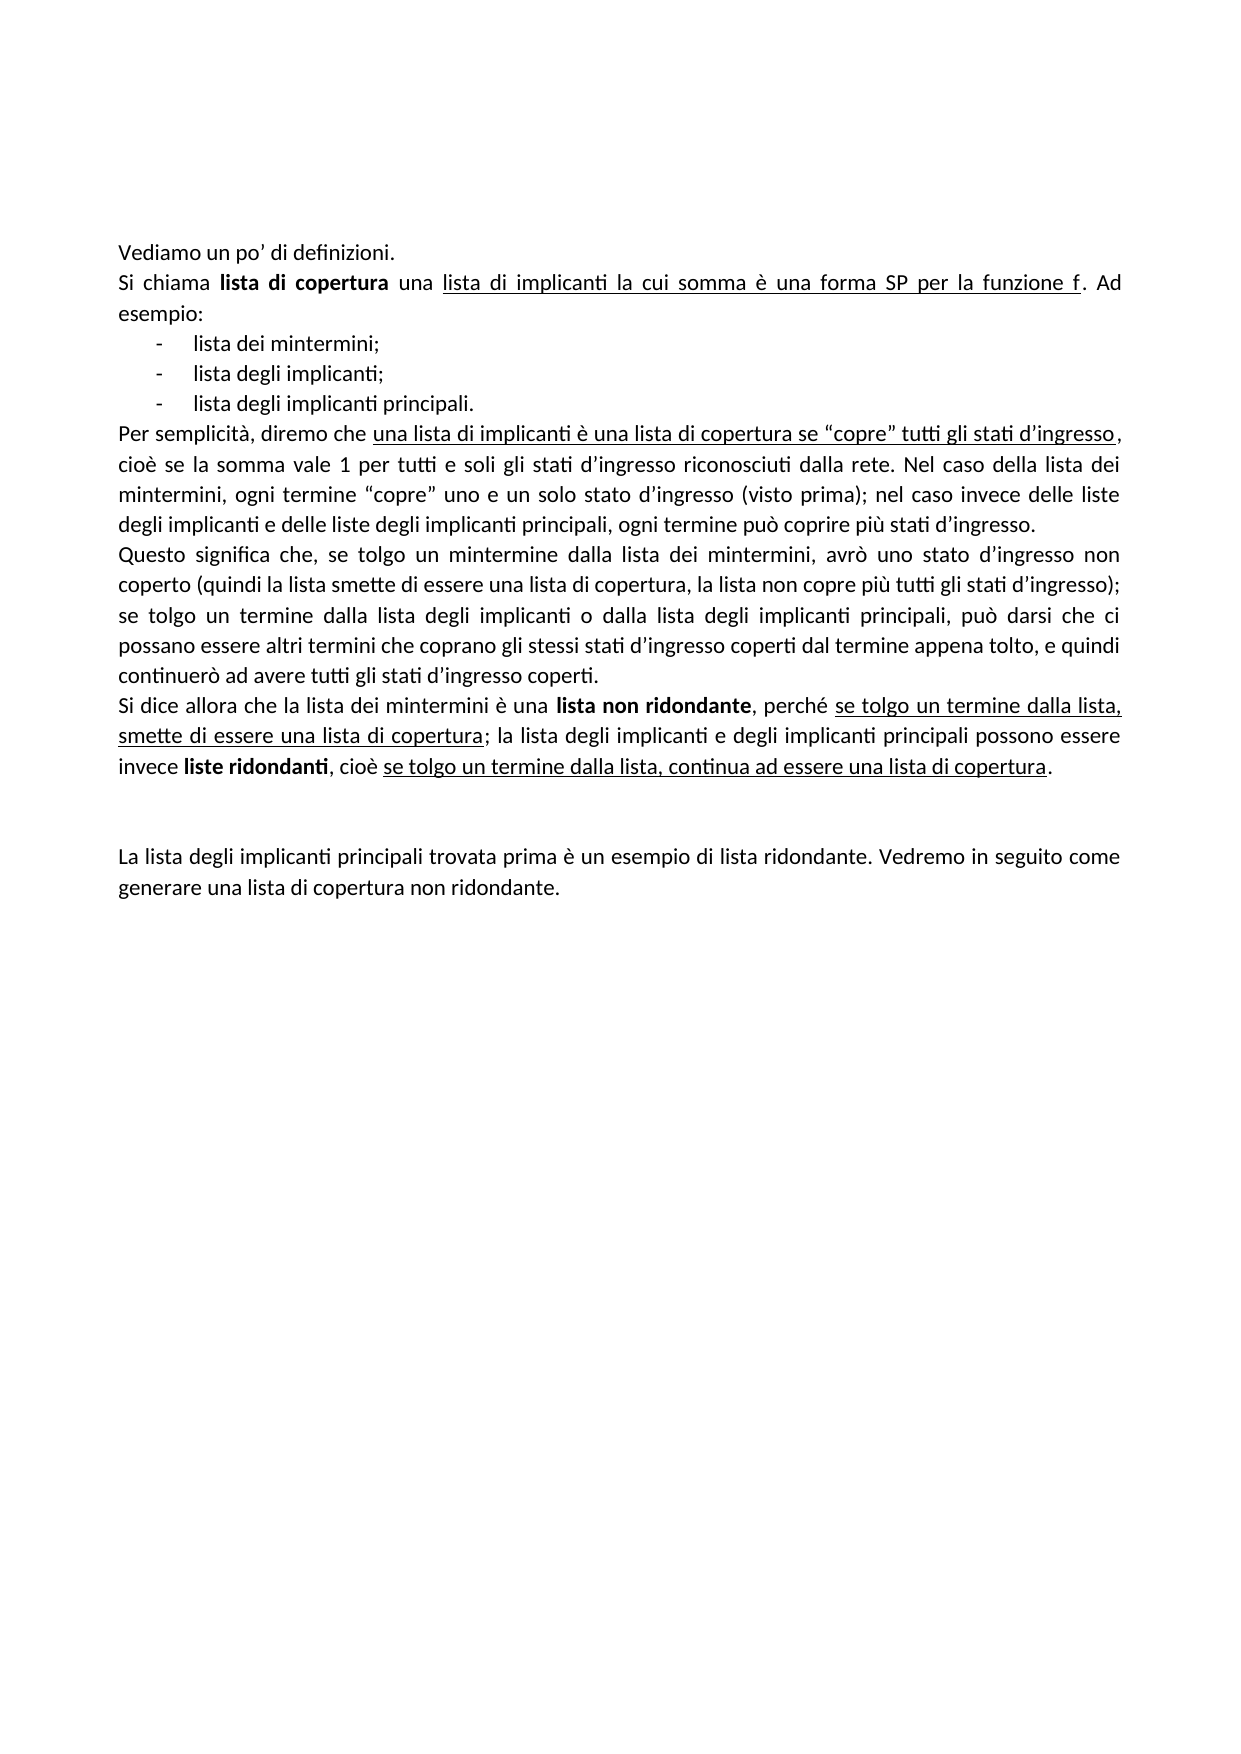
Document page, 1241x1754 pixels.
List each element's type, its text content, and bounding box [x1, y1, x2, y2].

text Si chiama lista di copertura una lista di implicanti la cui somma è una forma SP per la funzione f. Ad esempio: [118, 268, 1122, 327]
list lista degli implicanti; [156, 359, 1122, 387]
text La lista degli implicanti principali trovata prima è un esempio di lista ridondante. Vedremo in seguito come generare una lista di copertura non ridondante. [118, 842, 1122, 901]
list lista dei mintermini; [156, 329, 1122, 357]
list lista degli implicanti principali. [156, 389, 1122, 417]
text Vediamo un po’ di definizioni. [118, 238, 1122, 266]
text Questo significa che, se tolgo un mintermine dalla lista dei mintermini, avrò uno stato d’ingresso non coperto (quindi la lista smette di essere una lista di copertura, la lista non copre più tutti gli stati d’ingresso); se tolgo un termine dalla lista degli implicanti o dalla lista degli implicanti principali, può darsi che ci possano essere altri termini che coprano gli stessi stati d’ingresso coperti dal termine appena tolto, e quindi continuerò ad avere tutti gli stati d’ingresso coperti. [118, 540, 1122, 689]
text Si dice allora che la lista dei mintermini è una lista non ridondante, perché se tolgo un termine dalla lista, smette di essere una lista di copertura; la lista degli implicanti e degli implicanti principali possono essere invece liste ridondanti, cioè se tolgo un termine dalla lista, continua ad essere una lista di copertura. [118, 691, 1122, 780]
text Per semplicità, diremo che una lista di implicanti è una lista di copertura se “copre” tutti gli stati d’ingresso, cioè se la somma vale 1 per tutti e soli gli stati d’ingresso riconosciuti dalla rete. Nel caso della lista dei mintermini, ogni termine “copre” uno e un solo stato d’ingresso (visto prima); nel caso invece delle liste degli implicanti e delle liste degli implicanti principali, ogni termine può coprire più stati d’ingresso. [118, 419, 1122, 538]
